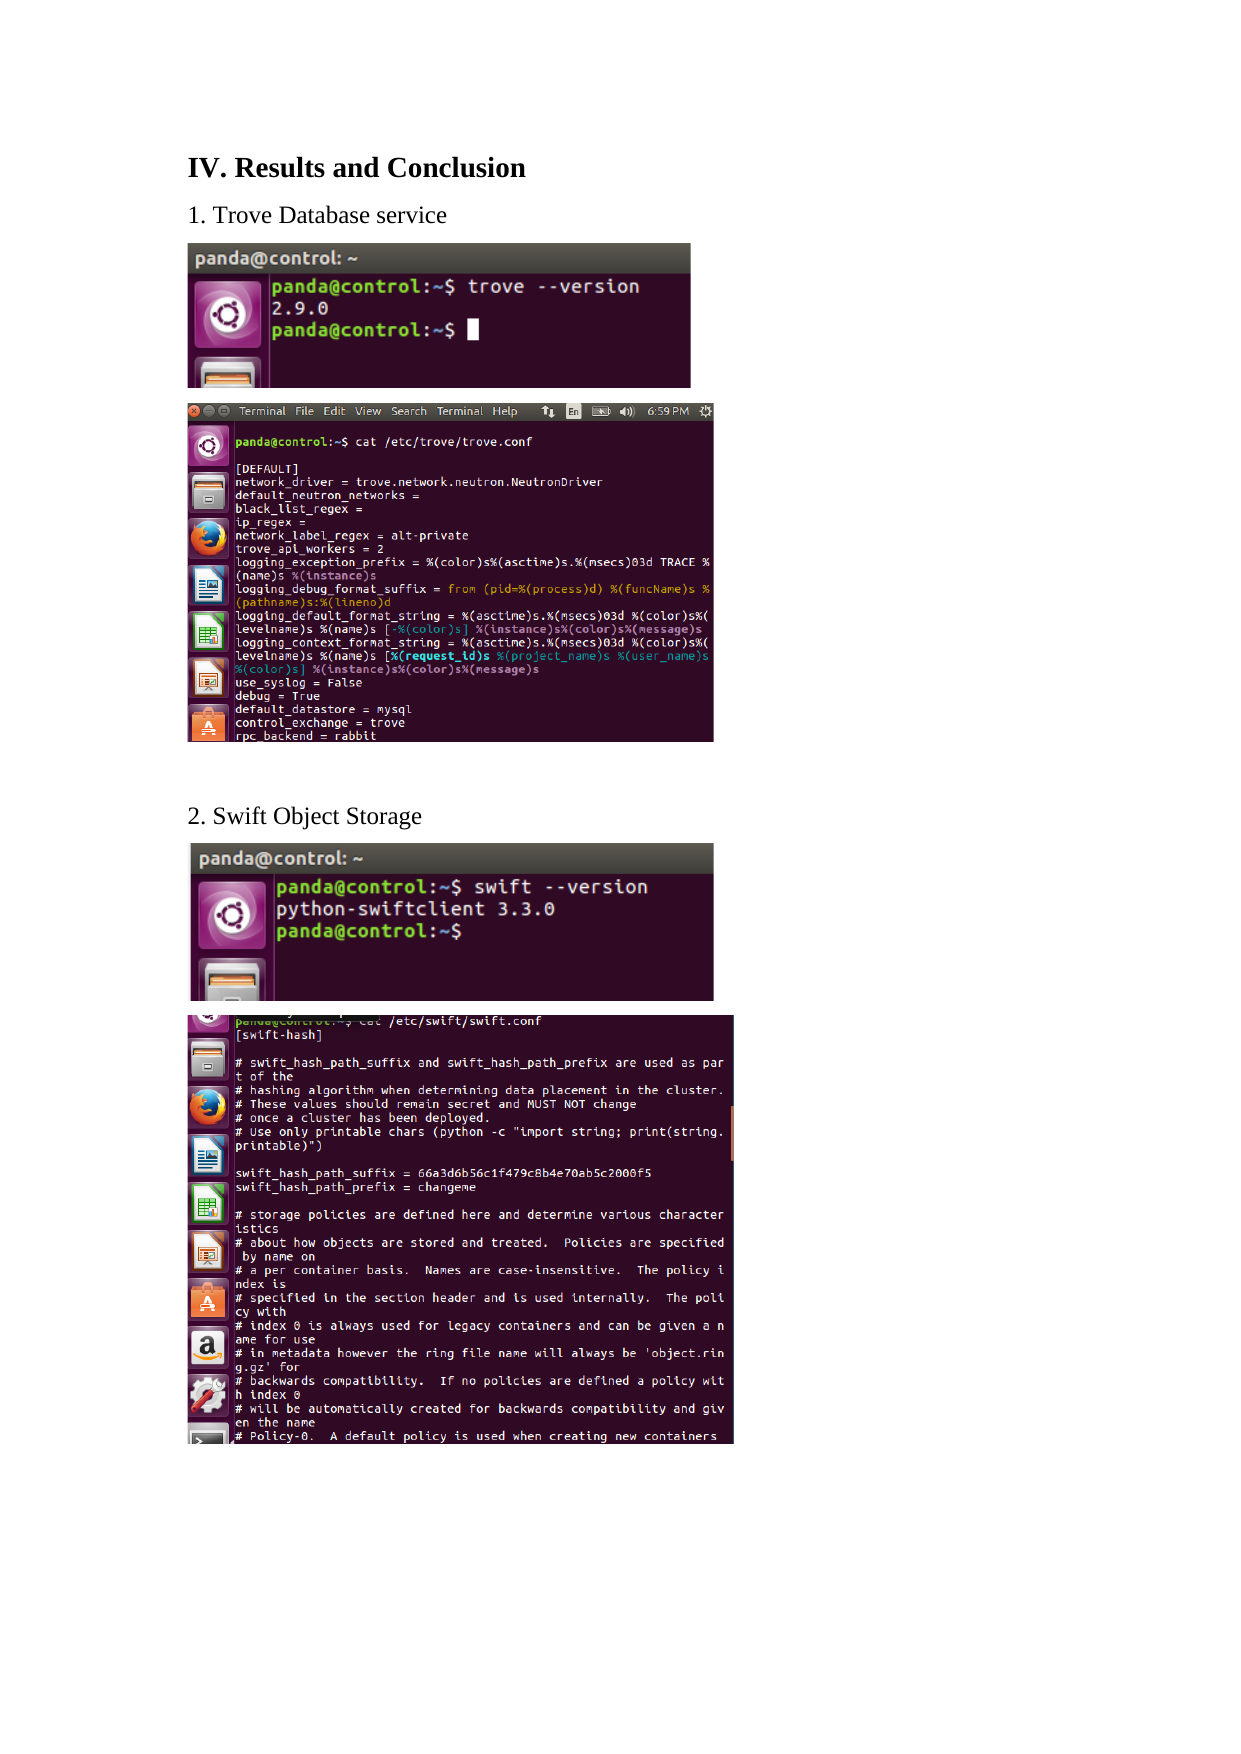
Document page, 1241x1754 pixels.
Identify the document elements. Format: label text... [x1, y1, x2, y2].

text 2. Swift Object Storage [187, 801, 1053, 829]
text 1. Trove Database service [187, 200, 1053, 229]
picture [187, 843, 714, 1001]
picture [187, 243, 691, 388]
text IV. Results and Conclusion [187, 150, 1053, 183]
